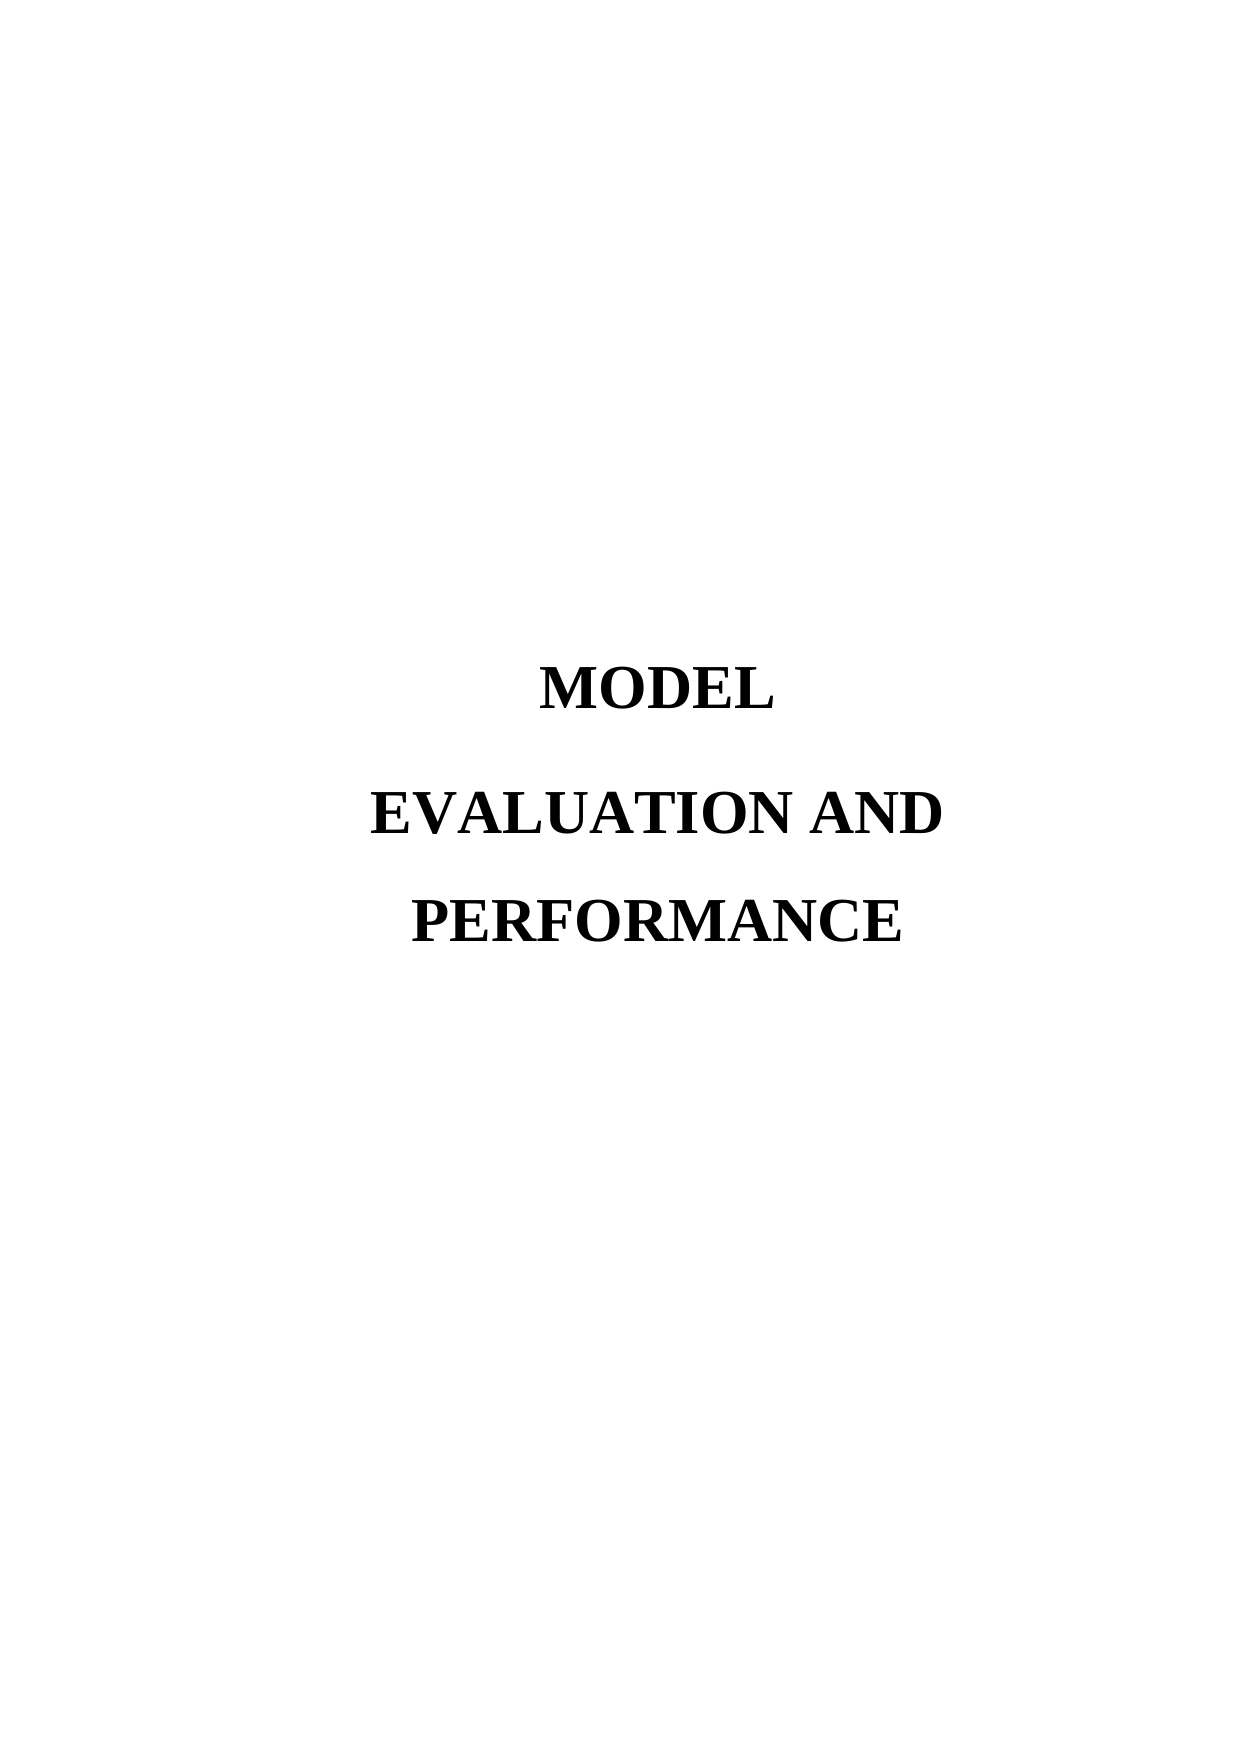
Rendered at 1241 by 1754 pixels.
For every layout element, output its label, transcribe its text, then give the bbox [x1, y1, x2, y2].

text EVALUATION AND PERFORMANCE [187, 774, 1128, 954]
text MODEL [187, 650, 1128, 722]
